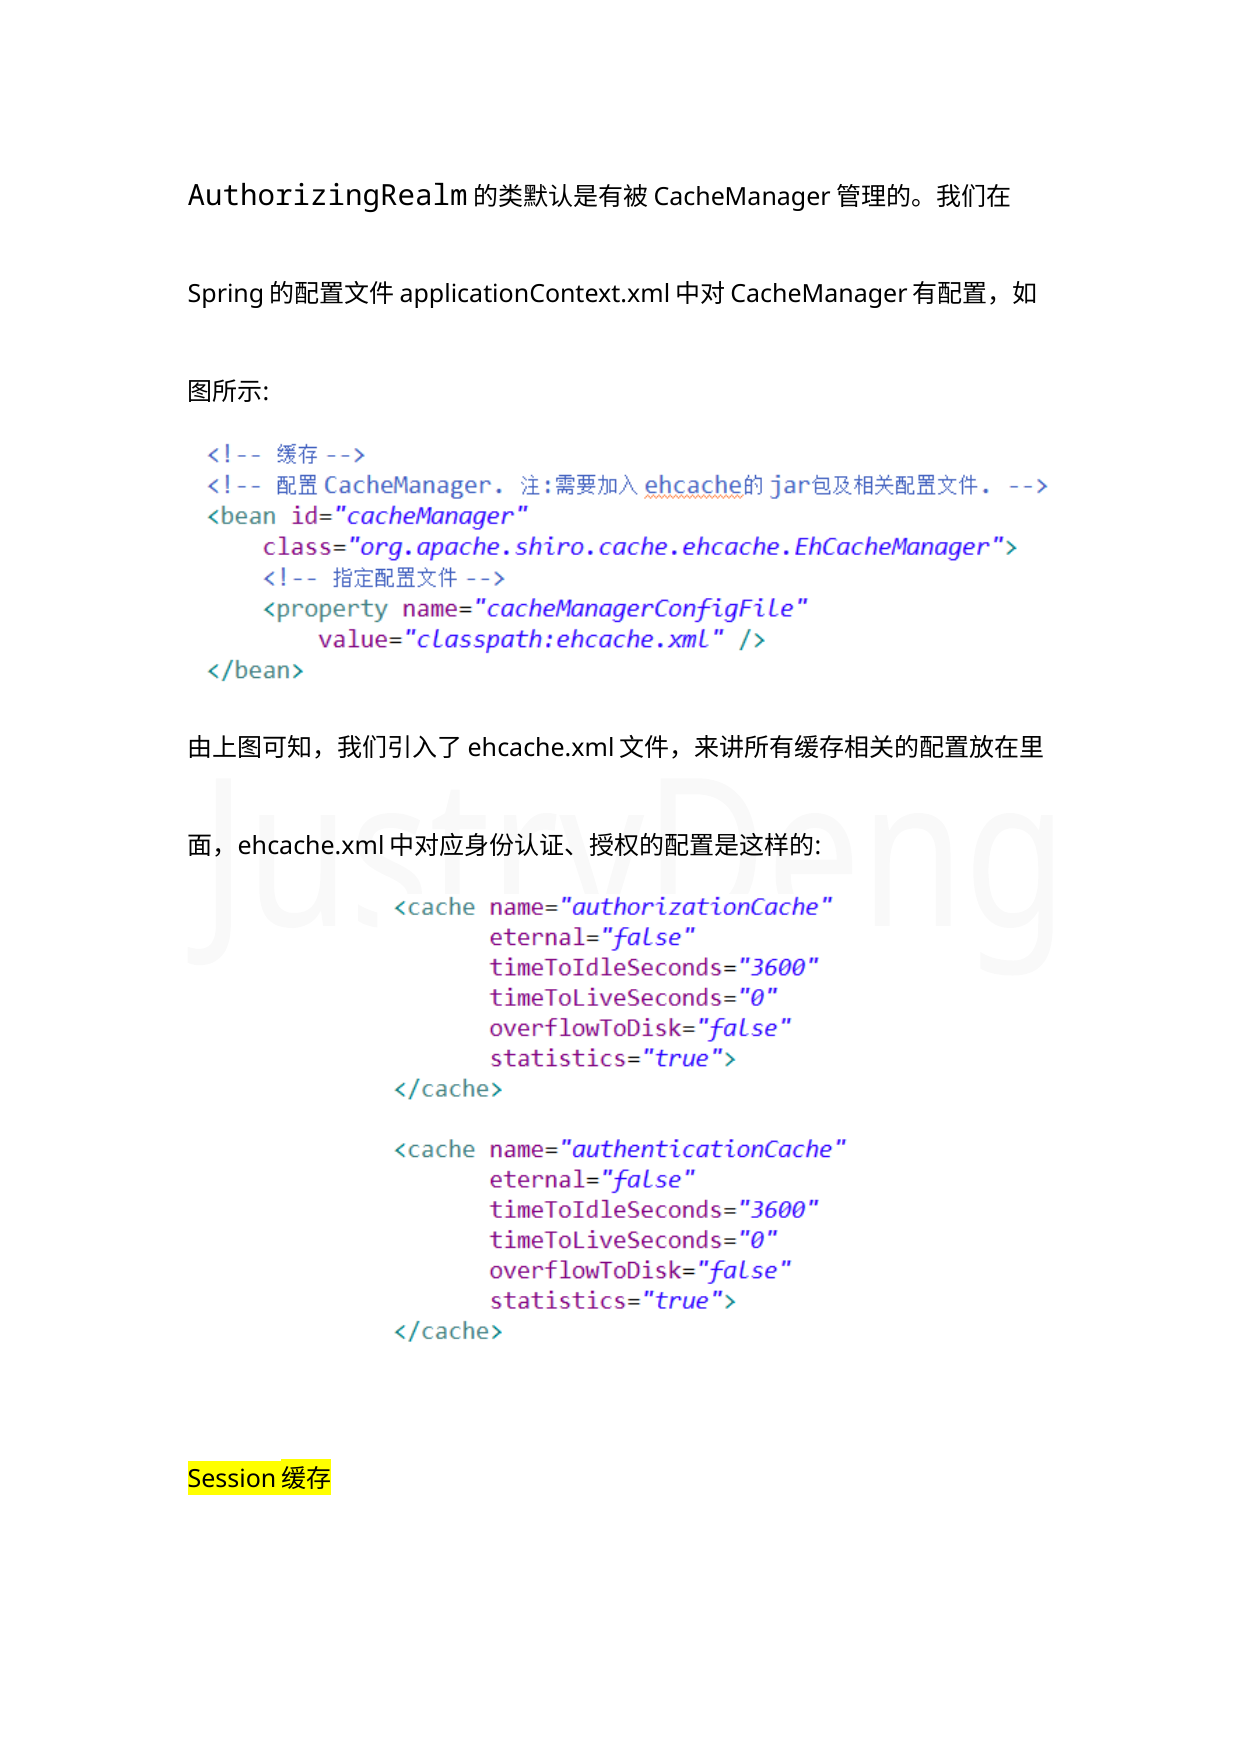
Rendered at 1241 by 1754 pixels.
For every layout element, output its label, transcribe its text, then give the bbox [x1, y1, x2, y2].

list 由上图可知，我们引入了ehcache.xml文件，来讲所有缓存相关的配置放在里面，ehcache.xml中对应身份认证、授权的配置是这样的: [187, 713, 1053, 876]
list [187, 162, 1053, 422]
picture [187, 440, 1053, 691]
list Session缓存 [187, 1444, 1053, 1509]
picture [377, 894, 863, 1357]
